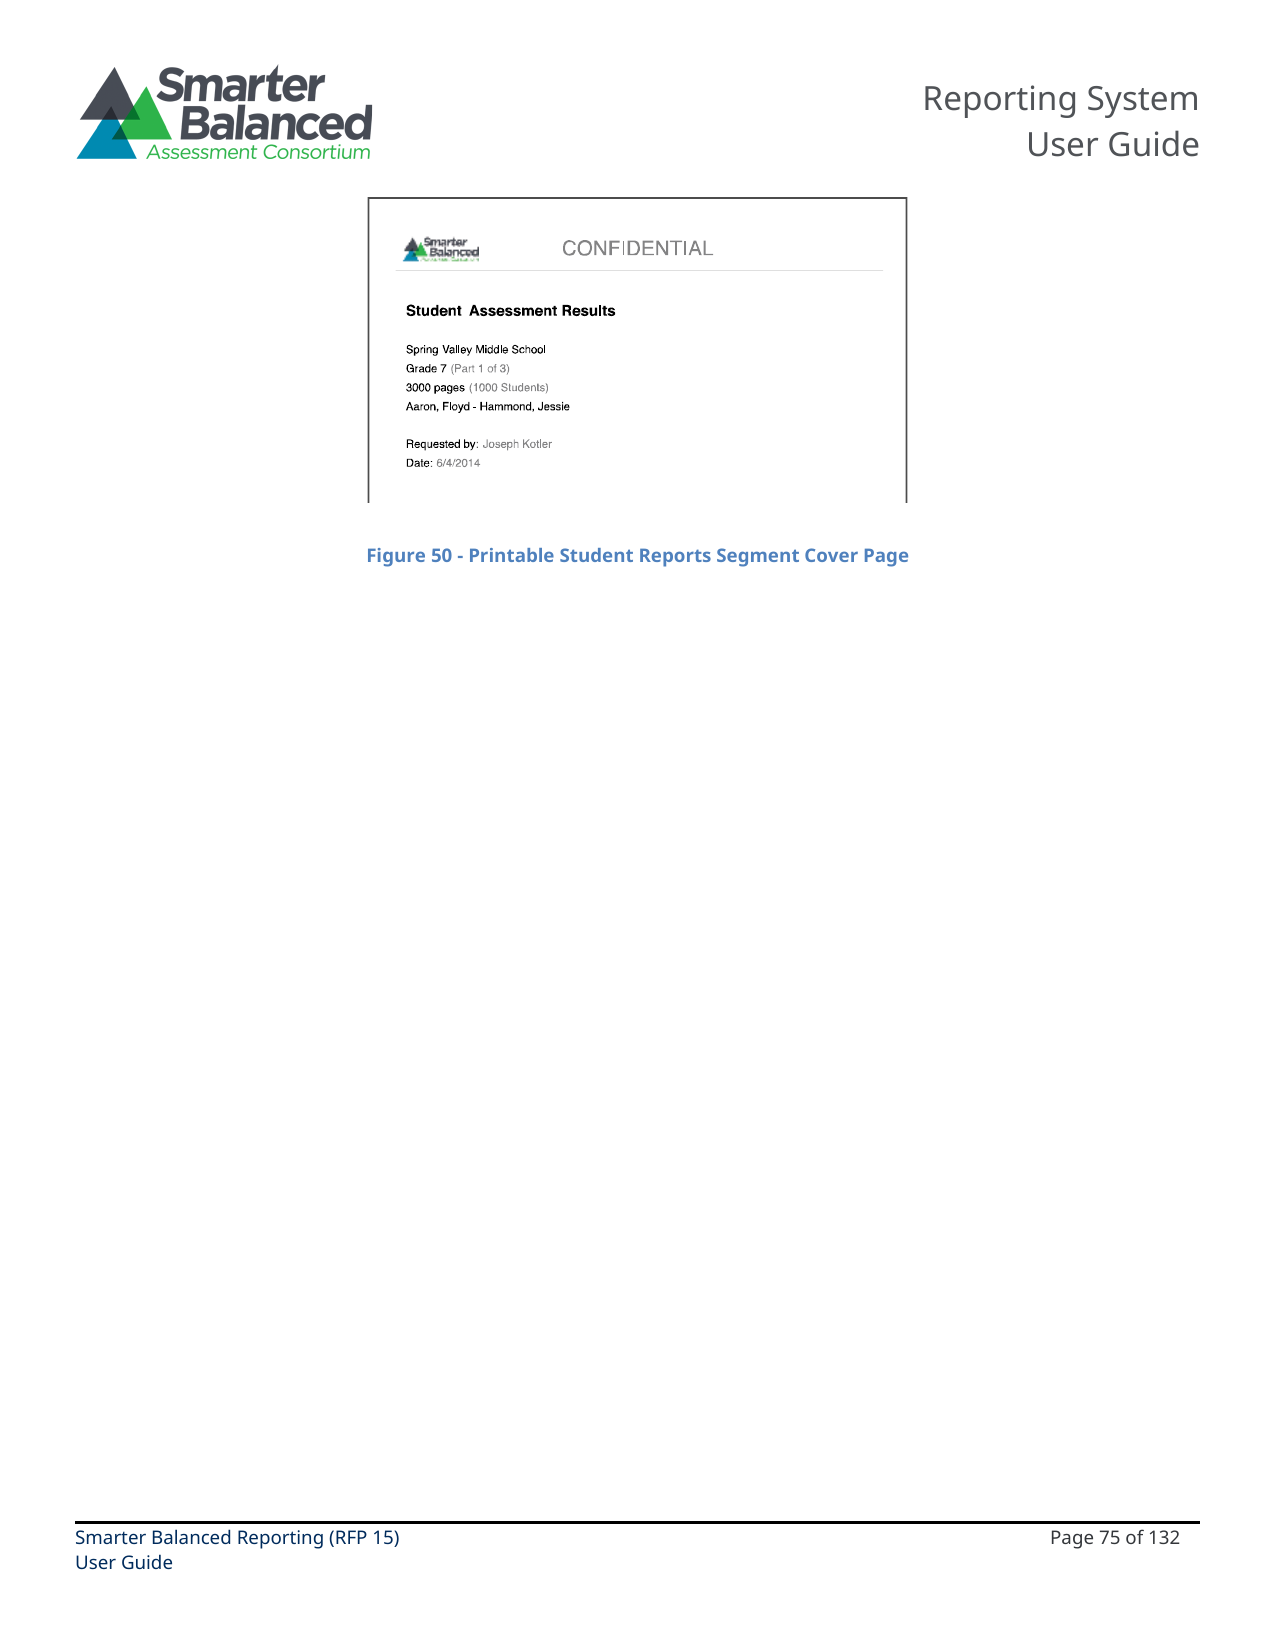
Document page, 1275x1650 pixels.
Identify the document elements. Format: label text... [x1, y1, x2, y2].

picture [76, 64, 373, 159]
